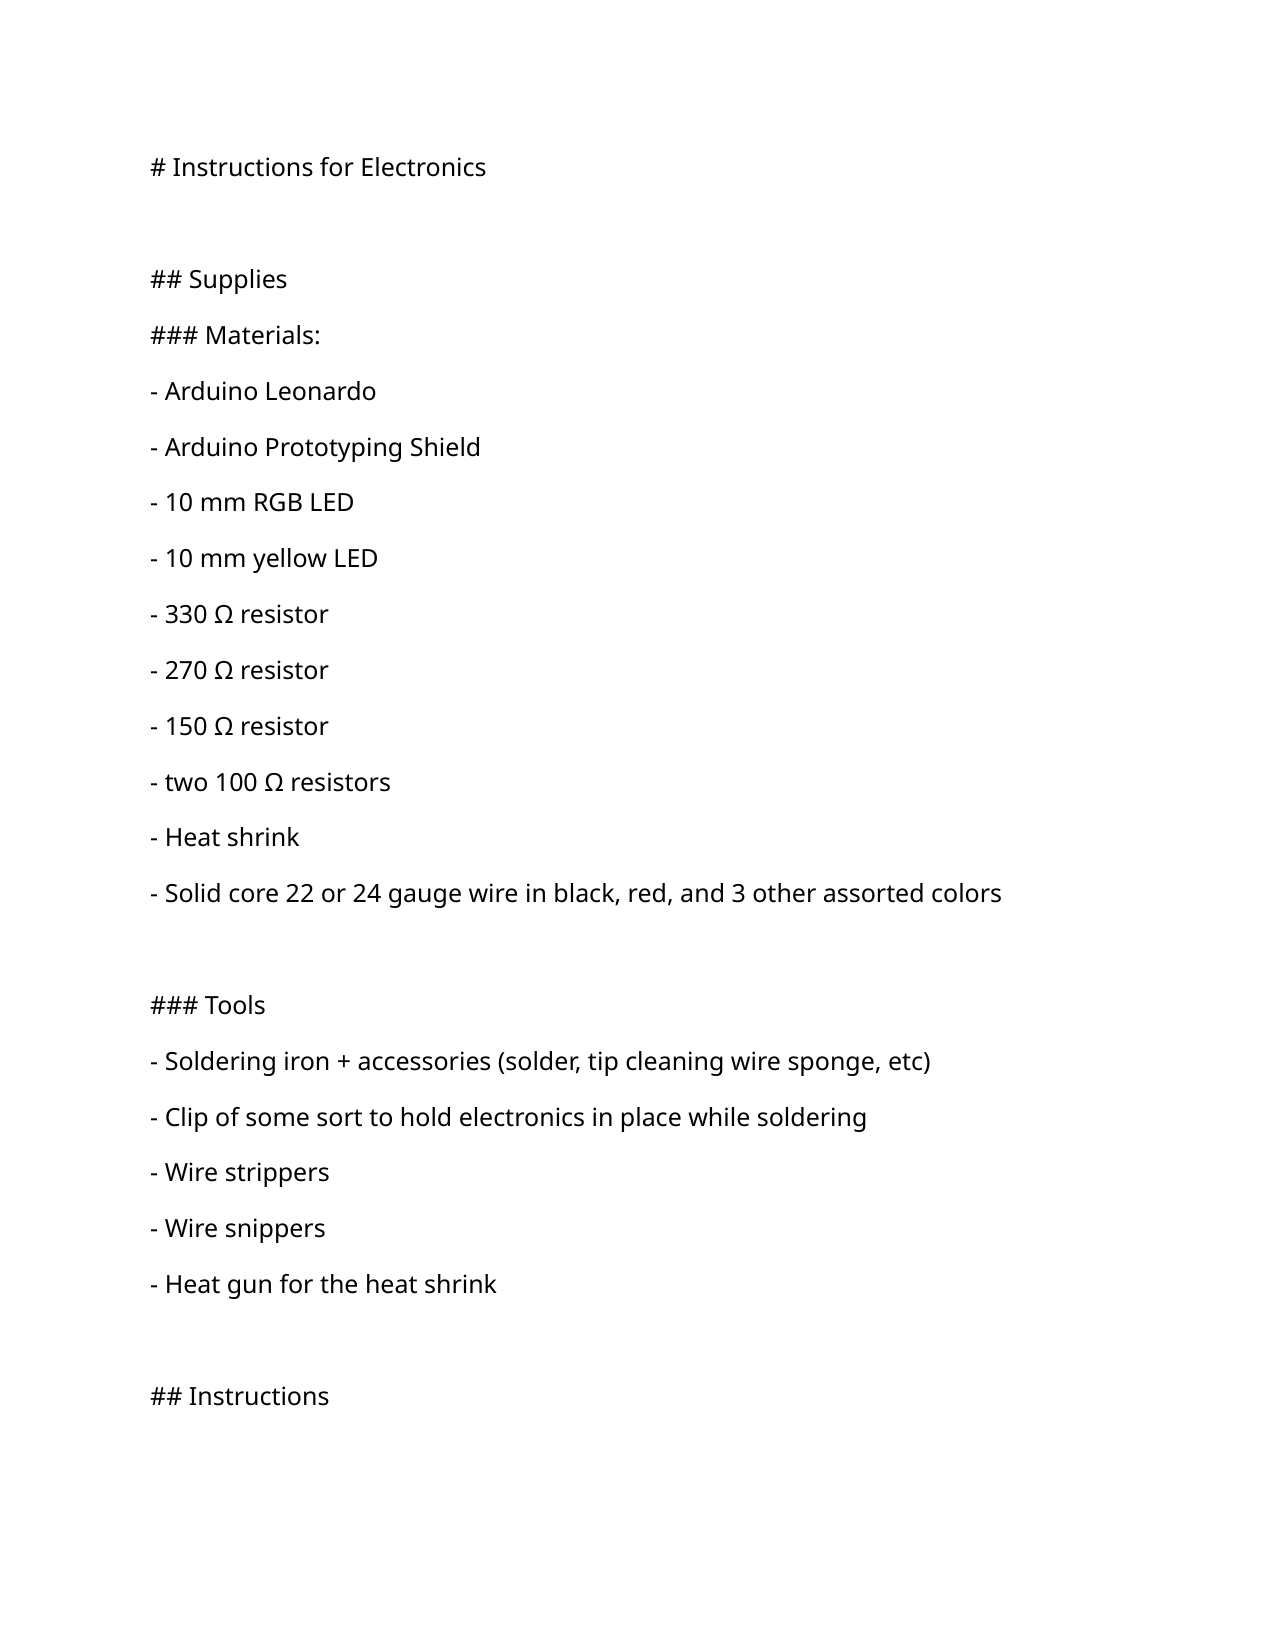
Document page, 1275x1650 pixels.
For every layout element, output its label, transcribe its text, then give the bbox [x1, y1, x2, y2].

text - Heat gun for the heat shrink [150, 1267, 1125, 1301]
text - 270 Ω resistor [150, 652, 1125, 687]
text - Heat shrink [150, 820, 1125, 854]
text - Clip of some sort to hold electronics in place while soldering [150, 1099, 1125, 1133]
text ### Materials: [150, 317, 1125, 352]
text - Soldering iron + accessories (solder, tip cleaning wire sponge, etc) [150, 1043, 1125, 1077]
text - 330 Ω resistor [150, 597, 1125, 631]
text ## Instructions [150, 1378, 1125, 1412]
text - Solid core 22 or 24 gauge wire in black, red, and 3 other assorted colors [150, 876, 1125, 910]
text - 10 mm yellow LED [150, 541, 1125, 575]
text - Arduino Prototyping Shield [150, 429, 1125, 463]
text # Instructions for Electronics [150, 150, 1125, 184]
text ### Tools [150, 987, 1125, 1022]
text ## Supplies [150, 262, 1125, 296]
text - 150 Ω resistor [150, 708, 1125, 742]
text - Wire snippers [150, 1211, 1125, 1245]
text - Arduino Leonardo [150, 373, 1125, 407]
text - Wire strippers [150, 1155, 1125, 1189]
text - 10 mm RGB LED [150, 485, 1125, 519]
text - two 100 Ω resistors [150, 764, 1125, 798]
